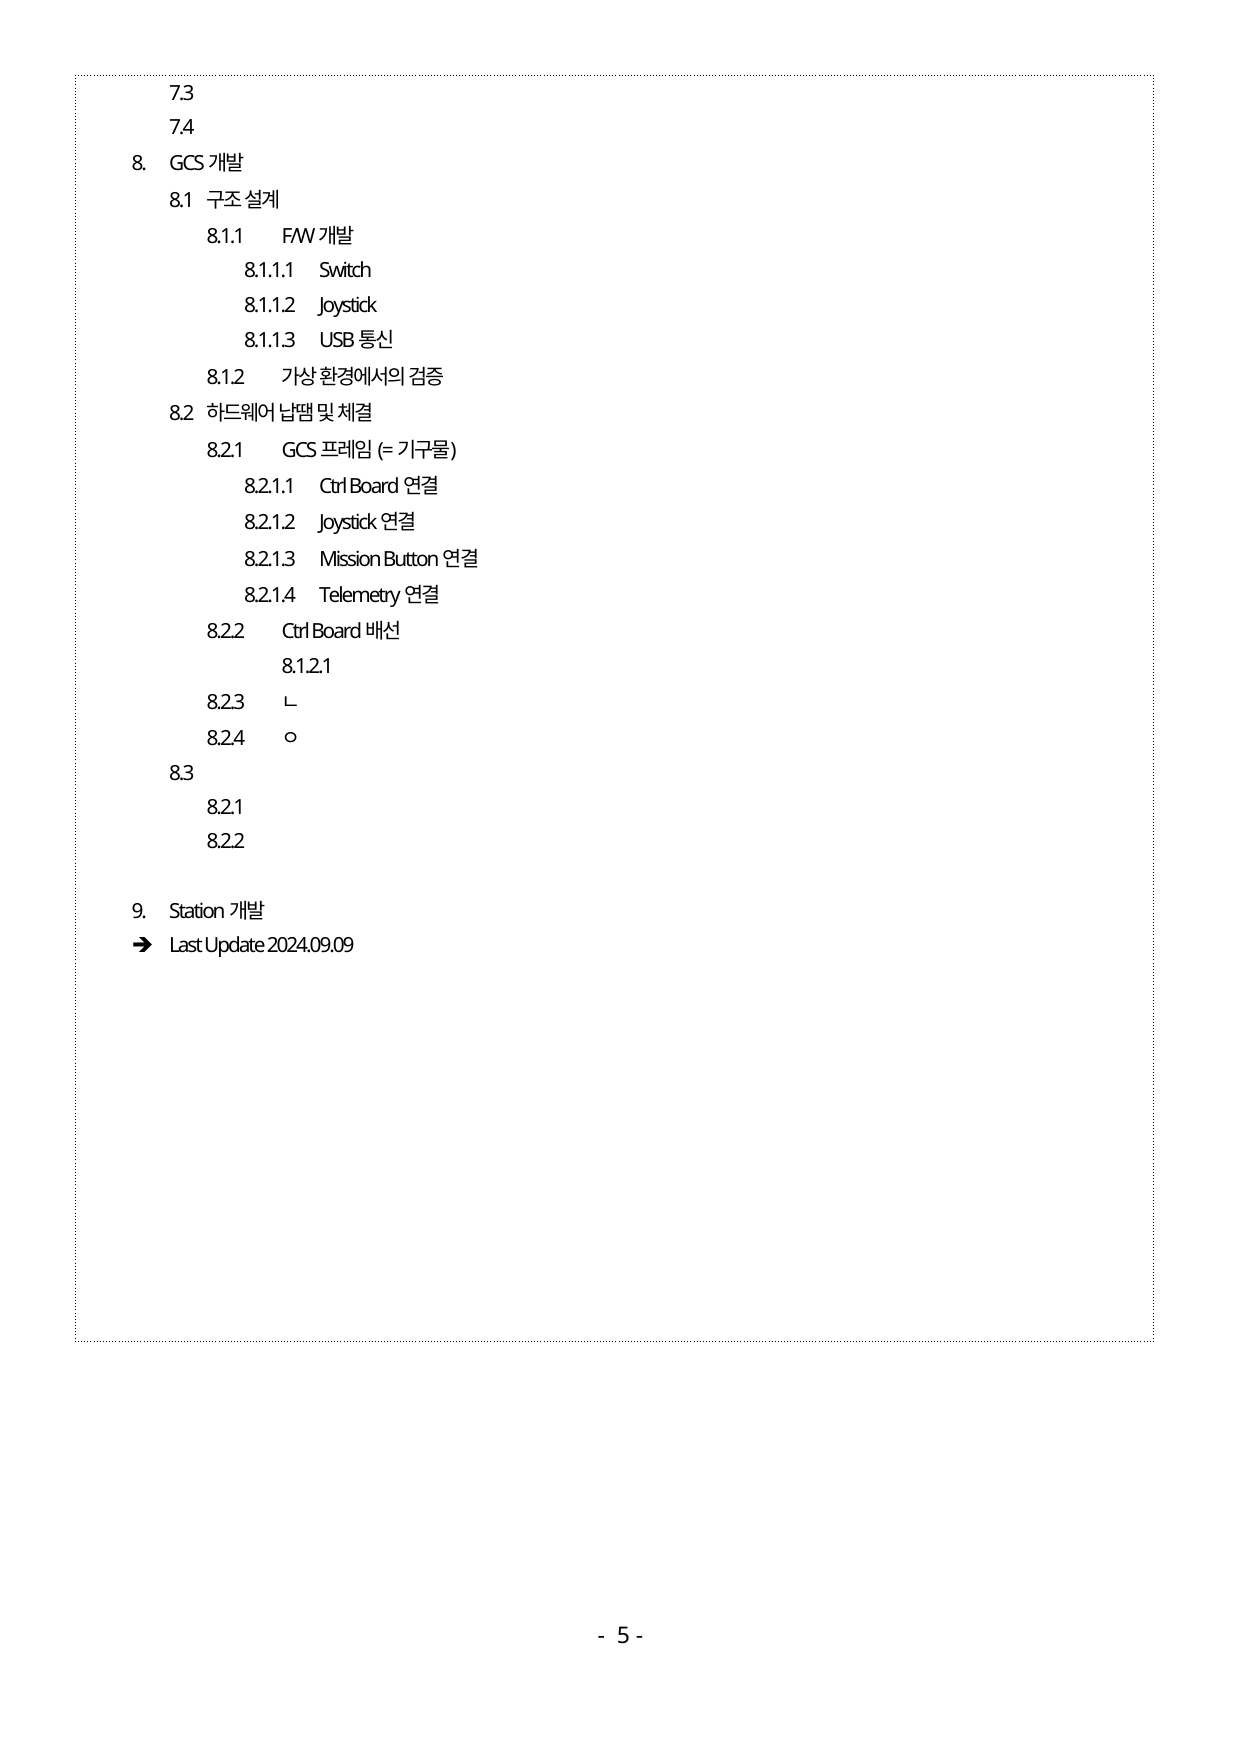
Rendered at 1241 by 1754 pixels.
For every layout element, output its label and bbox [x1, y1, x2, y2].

table_header [75, 75, 1153, 1341]
